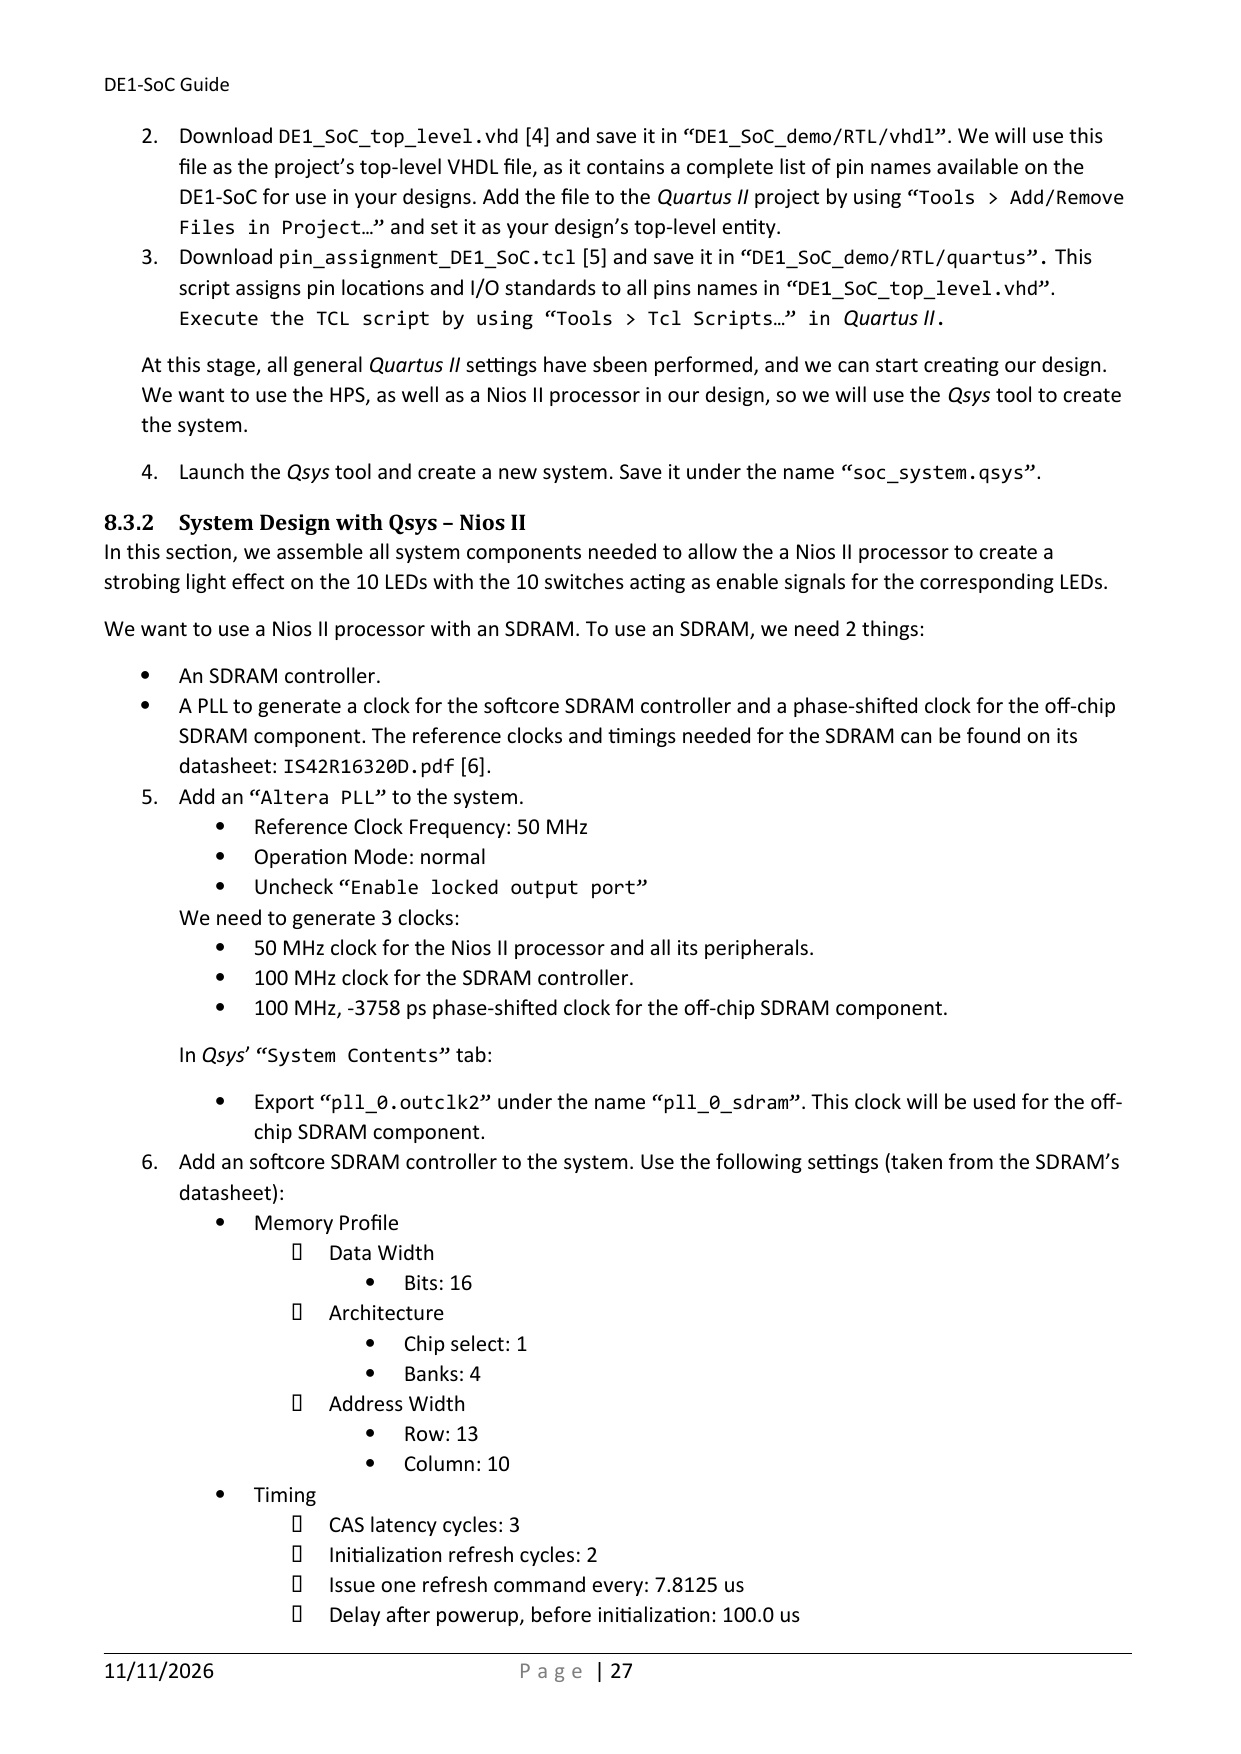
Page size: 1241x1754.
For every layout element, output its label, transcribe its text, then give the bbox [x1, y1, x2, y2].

list Operation Mode: normal [216, 842, 1132, 870]
list Bits: 16 [366, 1268, 1132, 1296]
list We need to generate 3 clocks: [178, 903, 1132, 931]
list Download DE1_SoC_top_level.vhd and save it in “DE1_SoC_demo/RTL/vhdl”. We will use this file as the project’s top-level VHDL file, as it contains a complete list of pin names available on the DE1-SoC for use in your designs. Add the file to the Quartus II project by using “Tools > Add/Remove Files in Project…” and set it as your design’s top-level entity. [141, 122, 1132, 240]
list Add an “Altera PLL” to the system. [141, 782, 1132, 810]
list 50 MHz clock for the Nios II processor and all its peripherals. [216, 933, 1132, 961]
list Uncheck “Enable locked output port” [216, 872, 1132, 901]
list Add an softcore SDRAM controller to the system. Use the following settings (taken from the SDRAM’s datasheet): [141, 1147, 1132, 1206]
list Timing [216, 1480, 1132, 1508]
list Download pin_assignment_DE1_SoC.tcl and save it in “DE1_SoC_demo/RTL/quartus”. This script assigns pin locations and I/O standards to all pins names in “DE1_SoC_top_level.vhd”. Execute the TCL script by using “Tools > Tcl Scripts…” in Quartus II. [141, 242, 1132, 331]
list A PLL to generate a clock for the softcore SDRAM controller and a phase-shifted clock for the off-chip SDRAM component. The reference clocks and timings needed for the SDRAM can be found on its datasheet: IS42R16320D.pdf . [141, 691, 1132, 780]
list Initialization refresh cycles: 2 [291, 1540, 1132, 1568]
list Memory Profile [216, 1208, 1132, 1236]
list Reference Clock Frequency: 50 MHz [216, 812, 1132, 840]
text In Qsys’ “System Contents” tab: [178, 1040, 1132, 1068]
list Issue one refresh command every: 7.8125 us [291, 1570, 1132, 1598]
list Banks: 4 [366, 1359, 1132, 1387]
list 100 MHz clock for the SDRAM controller. [216, 963, 1132, 991]
list CAS latency cycles: 3 [291, 1510, 1132, 1538]
subtitle System Design with Qsys – Nios II [103, 508, 1132, 535]
list Export “pll_0.outclk2” under the name “pll_0_sdram”. This clock will be used for the off-chip SDRAM component. [216, 1087, 1132, 1145]
list An SDRAM controller. [141, 661, 1132, 689]
text In this section, we assemble all system components needed to allow the a Nios II processor to create a strobing light effect on the 10 LEDs with the 10 switches acting as enable signals for the corresponding LEDs. [103, 537, 1132, 595]
list Column: 10 [366, 1449, 1132, 1478]
list Architecture [291, 1298, 1132, 1327]
list Address Width [291, 1389, 1132, 1417]
text We want to use a Nios II processor with an SDRAM. To use an SDRAM, we need 2 things: [103, 614, 1132, 642]
list Data Width [291, 1238, 1132, 1266]
list 100 MHz, -3758 ps phase-shifted clock for the off-chip SDRAM component. [216, 993, 1132, 1021]
list Chip select: 1 [366, 1329, 1132, 1357]
list Row: 13 [366, 1419, 1132, 1447]
list Delay after powerup, before initialization: 100.0 us [291, 1601, 1132, 1629]
text At this stage, all general Quartus II settings have sbeen performed, and we can start creating our design. We want to use the HPS, as well as a Nios II processor in our design, so we will use the Qsys tool to create the system. [141, 350, 1132, 438]
list Launch the Qsys tool and create a new system. Save it under the name “soc_system.qsys”. [141, 457, 1132, 485]
